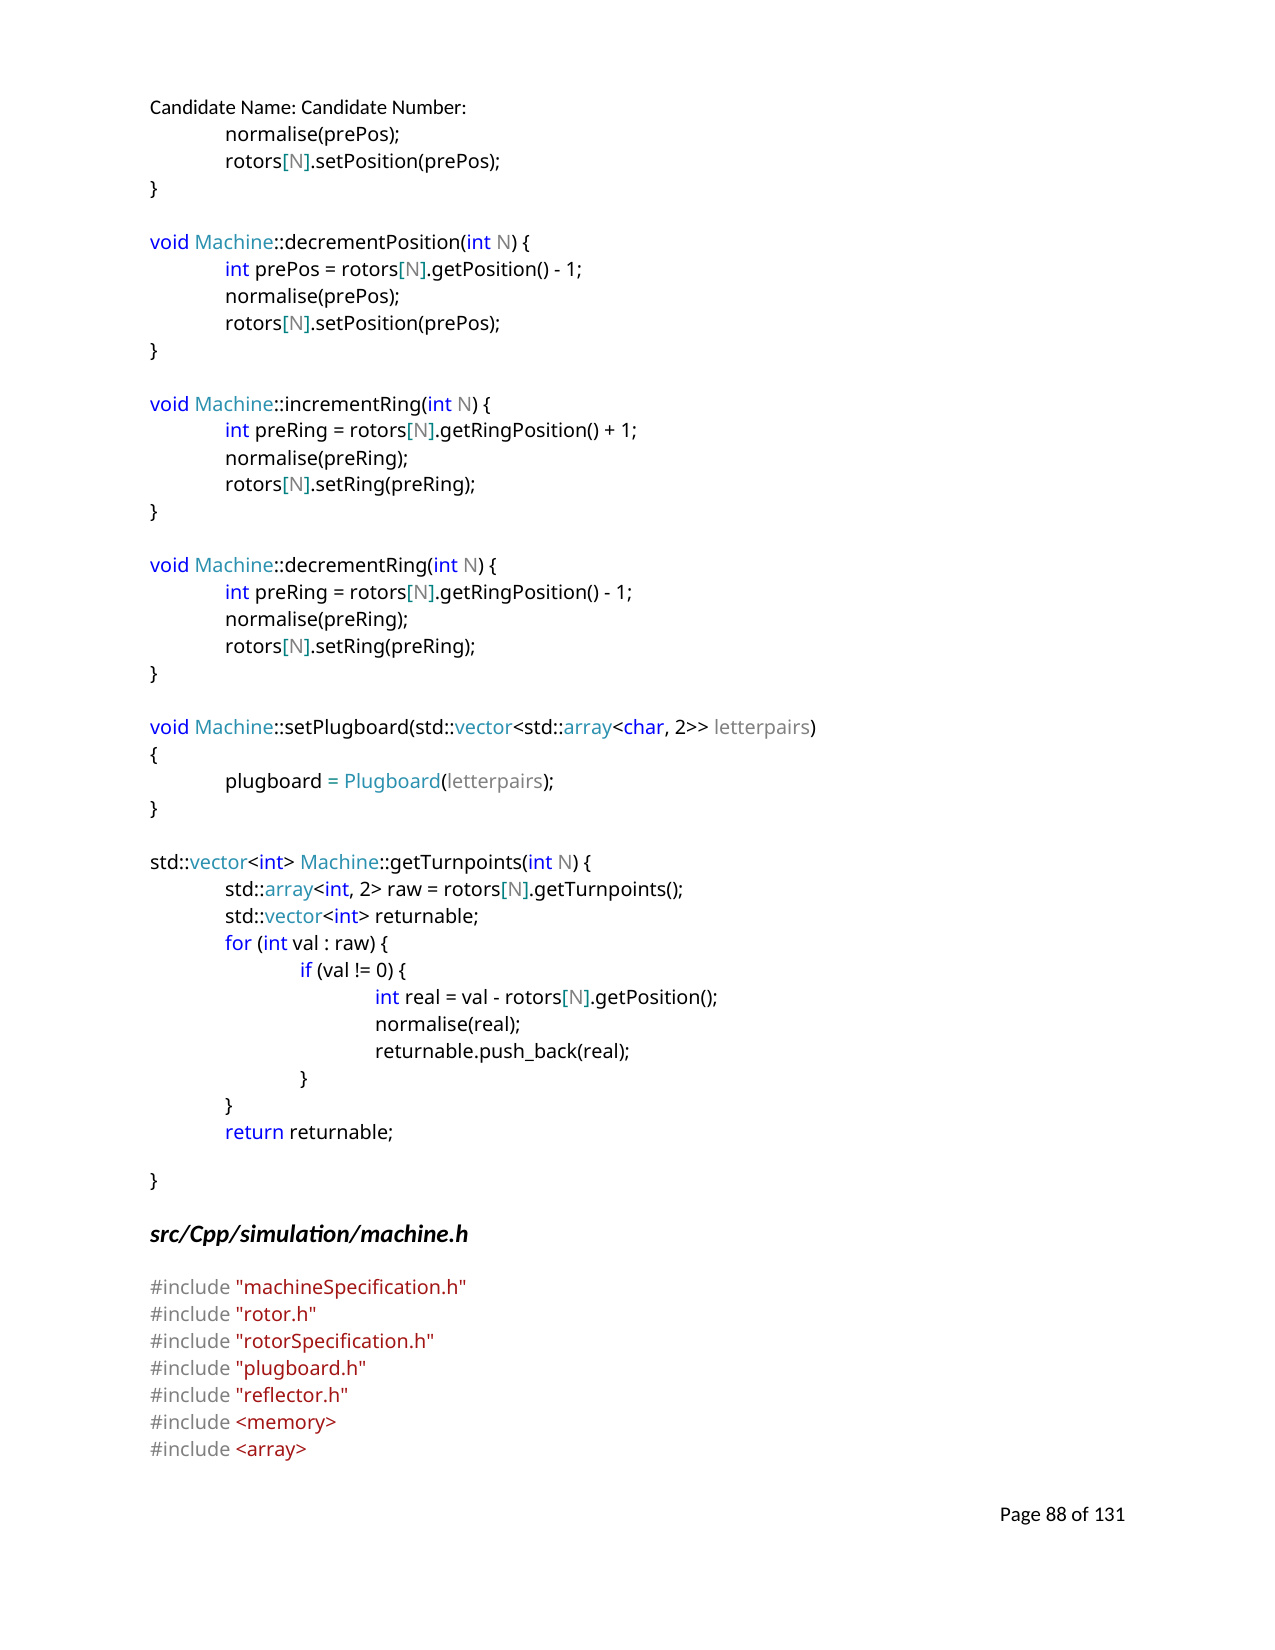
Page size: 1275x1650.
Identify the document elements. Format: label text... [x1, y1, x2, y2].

text #include "rotorSpecification.h" [150, 1328, 1125, 1354]
text #include "plugboard.h" [150, 1354, 1125, 1382]
text { [150, 741, 1125, 767]
text std::vector<int> Machine::getTurnpoints(int N) { [150, 848, 1125, 875]
text for (int val : raw) { [150, 929, 1125, 956]
text std::vector<int> returnable; [150, 902, 1125, 929]
text rotors[N].setPosition(prePos); [150, 147, 1125, 174]
text normalise(preRing); [150, 606, 1125, 633]
text rotors[N].setRing(preRing); [150, 471, 1125, 498]
text } [150, 336, 1125, 363]
text std::array<int, 2> raw = rotors[N].getTurnpoints(); [150, 875, 1125, 902]
text void Machine::setPlugboard(std::vector<std::array<char, 2>> letterpairs) [150, 713, 1125, 741]
text void Machine::decrementRing(int N) { [150, 552, 1125, 579]
text void Machine::decrementPosition(int N) { [150, 228, 1125, 255]
text normalise(real); [150, 1010, 1125, 1037]
text } [150, 498, 1125, 525]
text int preRing = rotors[N].getRingPosition() - 1; [150, 579, 1125, 606]
text returnable.push_back(real); [150, 1037, 1125, 1064]
text return returnable; [150, 1118, 1125, 1145]
text } [150, 1064, 1125, 1091]
text } [150, 794, 1125, 821]
text normalise(prePos); [150, 282, 1125, 309]
text #include <array> [150, 1436, 1125, 1462]
text #include "machineSpecification.h" [150, 1274, 1125, 1301]
text int preRing = rotors[N].getRingPosition() + 1; [150, 417, 1125, 444]
text rotors[N].setPosition(prePos); [150, 309, 1125, 336]
text } [150, 174, 1125, 201]
text src/Cpp/simulation/machine.h [150, 1218, 1125, 1248]
text int real = val - rotors[N].getPosition(); [150, 983, 1125, 1010]
text #include <memory> [150, 1408, 1125, 1436]
text #include "reflector.h" [150, 1382, 1125, 1408]
text } [150, 1091, 1125, 1118]
text int prePos = rotors[N].getPosition() - 1; [150, 255, 1125, 282]
text rotors[N].setRing(preRing); [150, 633, 1125, 659]
text normalise(preRing); [150, 444, 1125, 471]
text } [150, 1166, 1125, 1193]
text void Machine::incrementRing(int N) { [150, 390, 1125, 417]
text #include "rotor.h" [150, 1301, 1125, 1328]
text if (val != 0) { [150, 956, 1125, 983]
text normalise(prePos); [150, 120, 1125, 147]
text plugboard = Plugboard(letterpairs); [150, 767, 1125, 794]
text } [150, 659, 1125, 687]
